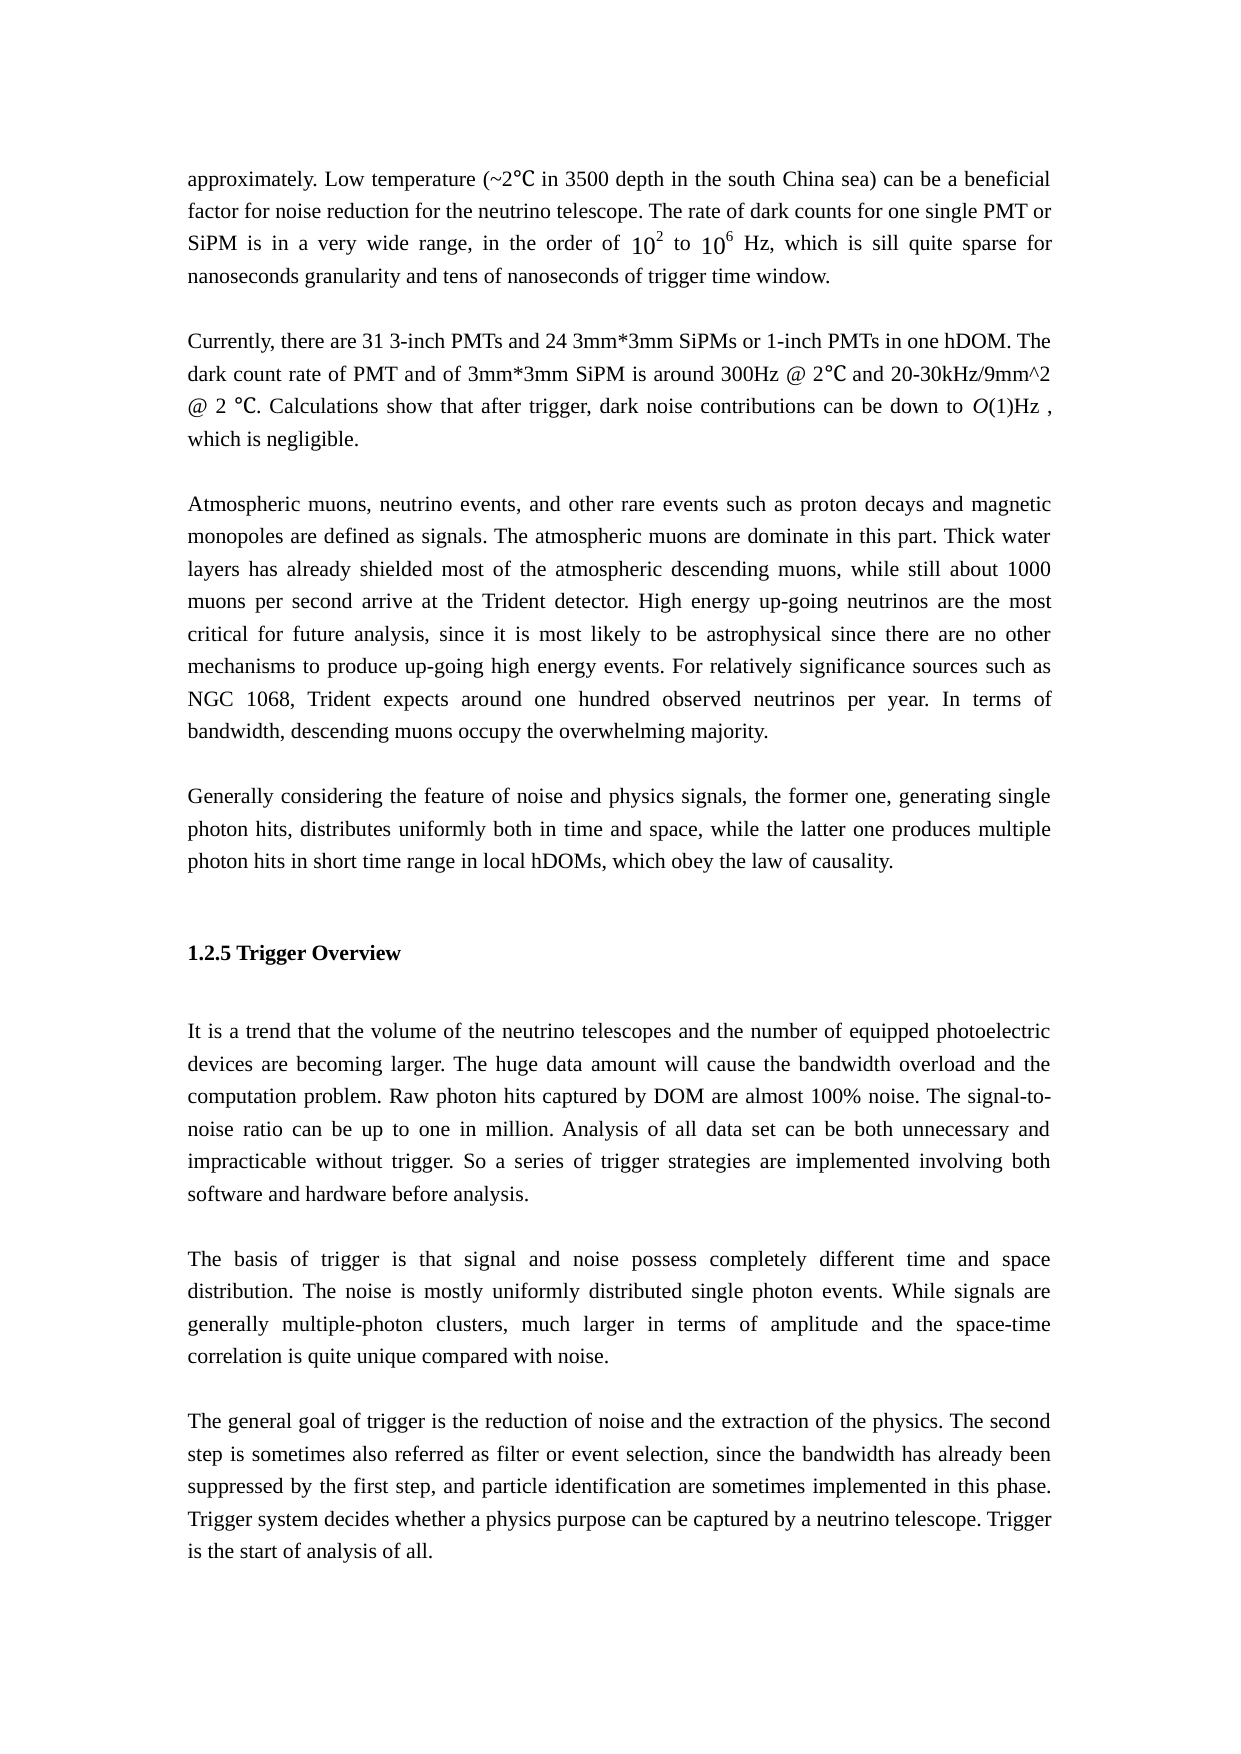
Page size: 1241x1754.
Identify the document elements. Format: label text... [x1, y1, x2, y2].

text Currently, there are 31 3-inch PMTs and 24 3mm*3mm SiPMs or 1-inch PMTs in one hDOM. The dark count rate of PMT and of 3mm*3mm SiPM is around 300Hz @ 2℃ and 20-30kHz/9mm^2 @ 2 ℃. Calculations show that after trigger, dark noise contributions can be down to O(1)Hz , which is negligible. [187, 324, 1053, 454]
text Generally considering the feature of noise and physics signals, the former one, generating single photon hits, distributes uniformly both in time and space, while the latter one produces multiple photon hits in short time range in local hDOMs, which obey the law of causality. [187, 779, 1053, 877]
text The basis of trigger is that signal and noise possess completely different time and space distribution. The noise is mostly uniformly distributed single photon events. While signals are generally multiple-photon clusters, much larger in terms of amplitude and the space-time correlation is quite unique compared with noise. [187, 1242, 1053, 1372]
text It is a trend that the volume of the neutrino telescopes and the number of equipped photoelectric devices are becoming larger. The huge data amount will cause the bandwidth overload and the computation problem. Raw photon hits captured by DOM are almost 100% noise. The signal-to-noise ratio can be up to one in million. Analysis of all data set can be both unnecessary and impracticable without trigger. So a series of trigger strategies are implemented involving both software and hardware before analysis. [187, 1014, 1053, 1209]
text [187, 162, 1053, 292]
text Atmospheric muons, neutrino events, and other rare events such as proton decays and magnetic monopoles are defined as signals. The atmospheric muons are dominate in this part. Thick water layers has already shielded most of the atmospheric descending muons, while still about 1000 muons per second arrive at the Trident detector. High energy up-going neutrinos are the most critical for future analysis, since it is most likely to be astrophysical since there are no other mechanisms to produce up-going high energy events. For relatively significance sources such as NGC 1068, Trident expects around one hundred observed neutrinos per year. In terms of bandwidth, descending muons occupy the overwhelming majority. [187, 487, 1053, 747]
subtitle 1.2.5 Trigger Overview [187, 937, 1053, 969]
text The general goal of trigger is the reduction of noise and the extraction of the physics. The second step is sometimes also referred as filter or event selection, since the bandwidth has already been suppressed by the first step, and particle identification are sometimes implemented in this phase. Trigger system decides whether a physics purpose can be captured by a neutrino telescope. Trigger is the start of analysis of all. [187, 1404, 1053, 1567]
